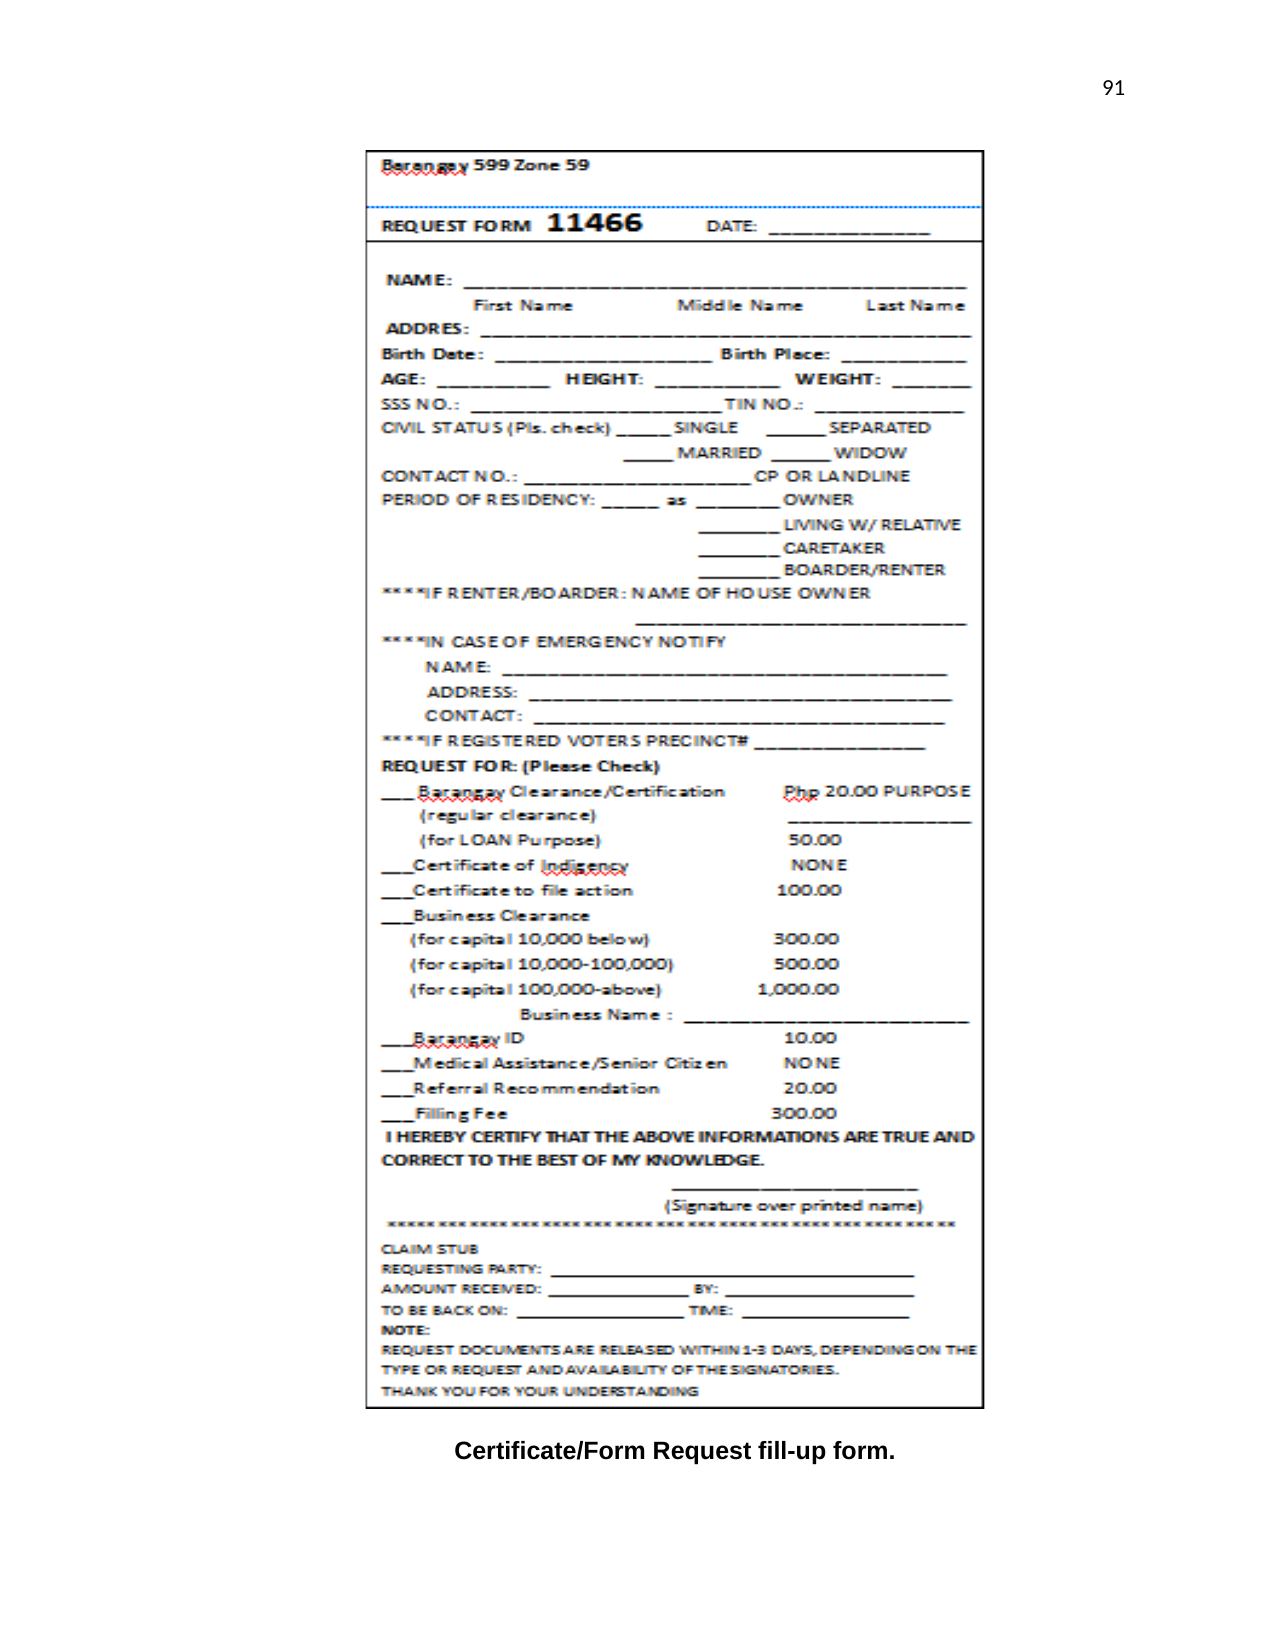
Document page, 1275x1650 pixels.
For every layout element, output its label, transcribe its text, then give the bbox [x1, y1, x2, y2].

picture [365, 150, 985, 1409]
text Certificate/Form Request fill-up form. [225, 1436, 1125, 1465]
